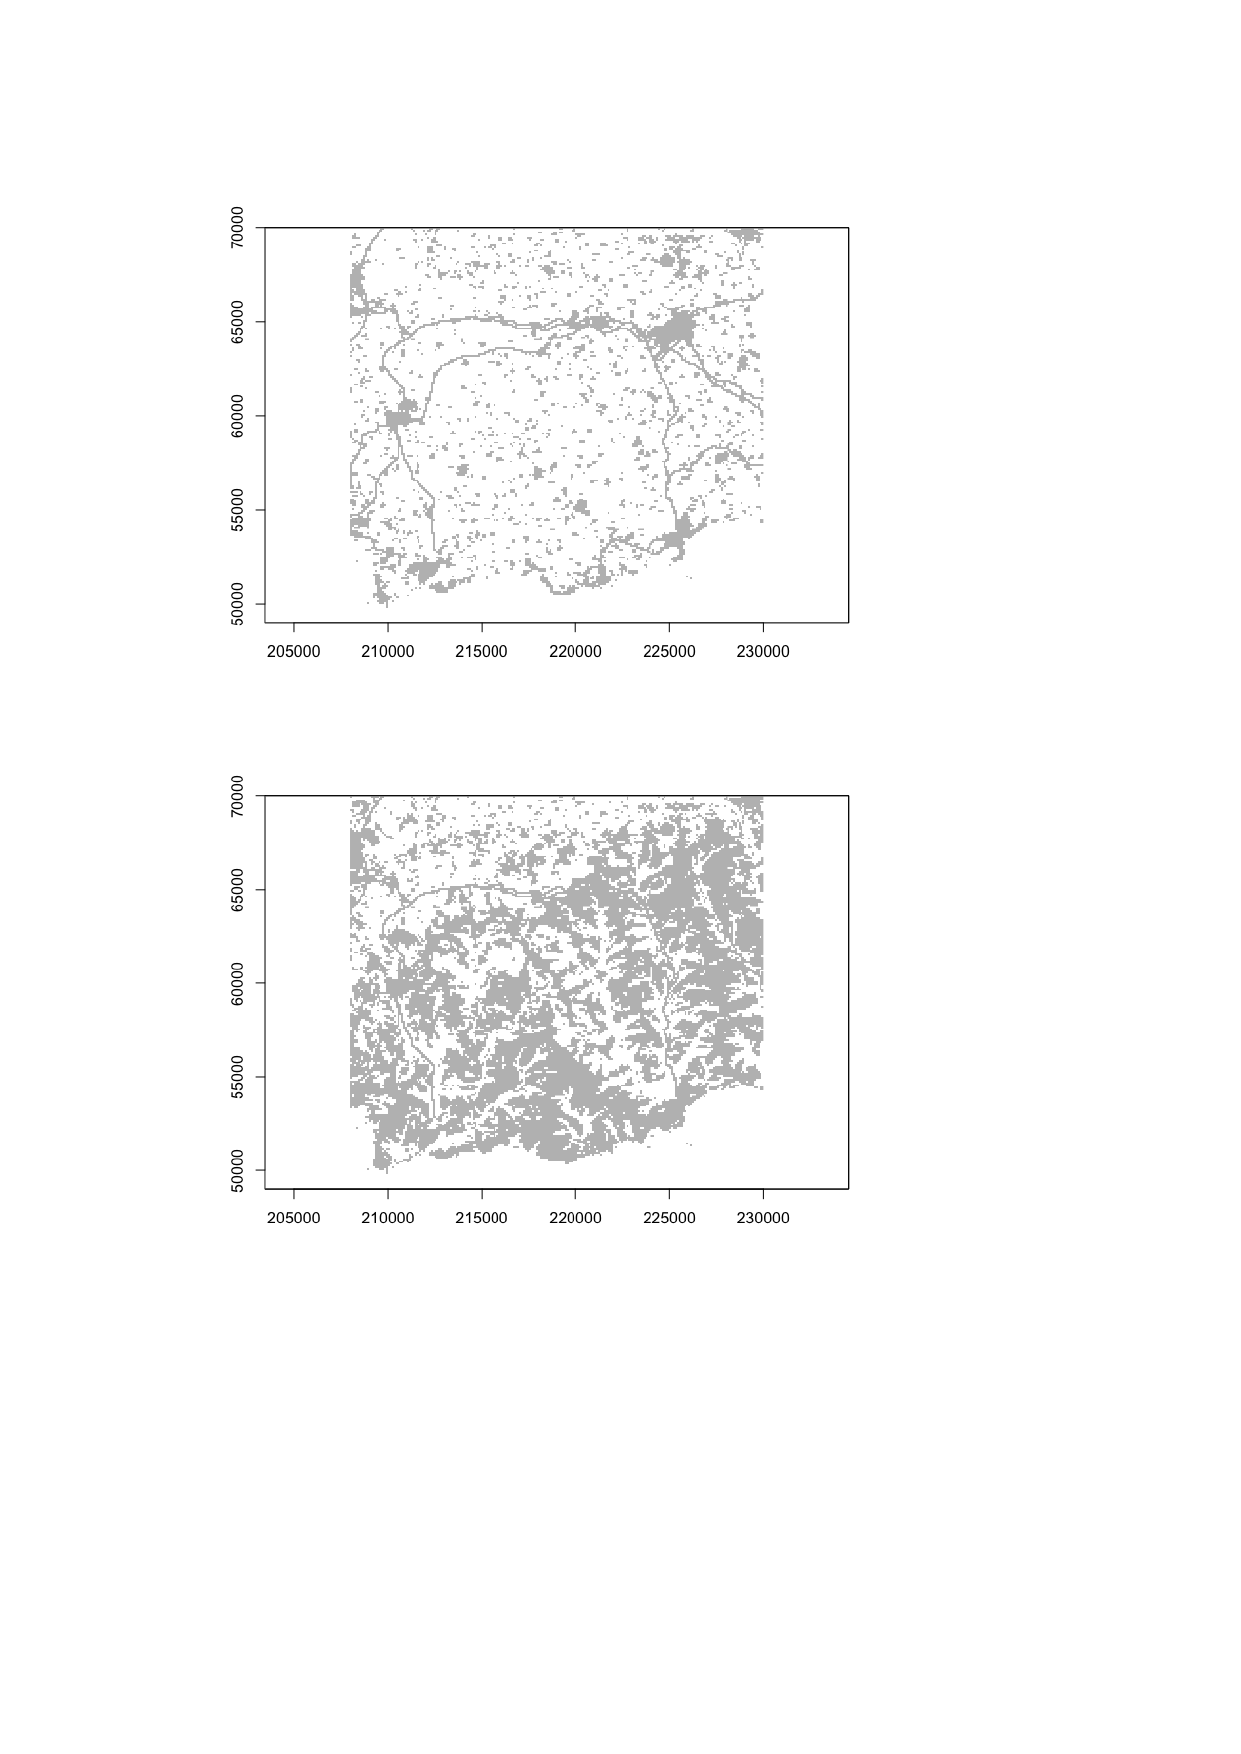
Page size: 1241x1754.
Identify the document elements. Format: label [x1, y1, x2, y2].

picture [187, 150, 959, 1285]
